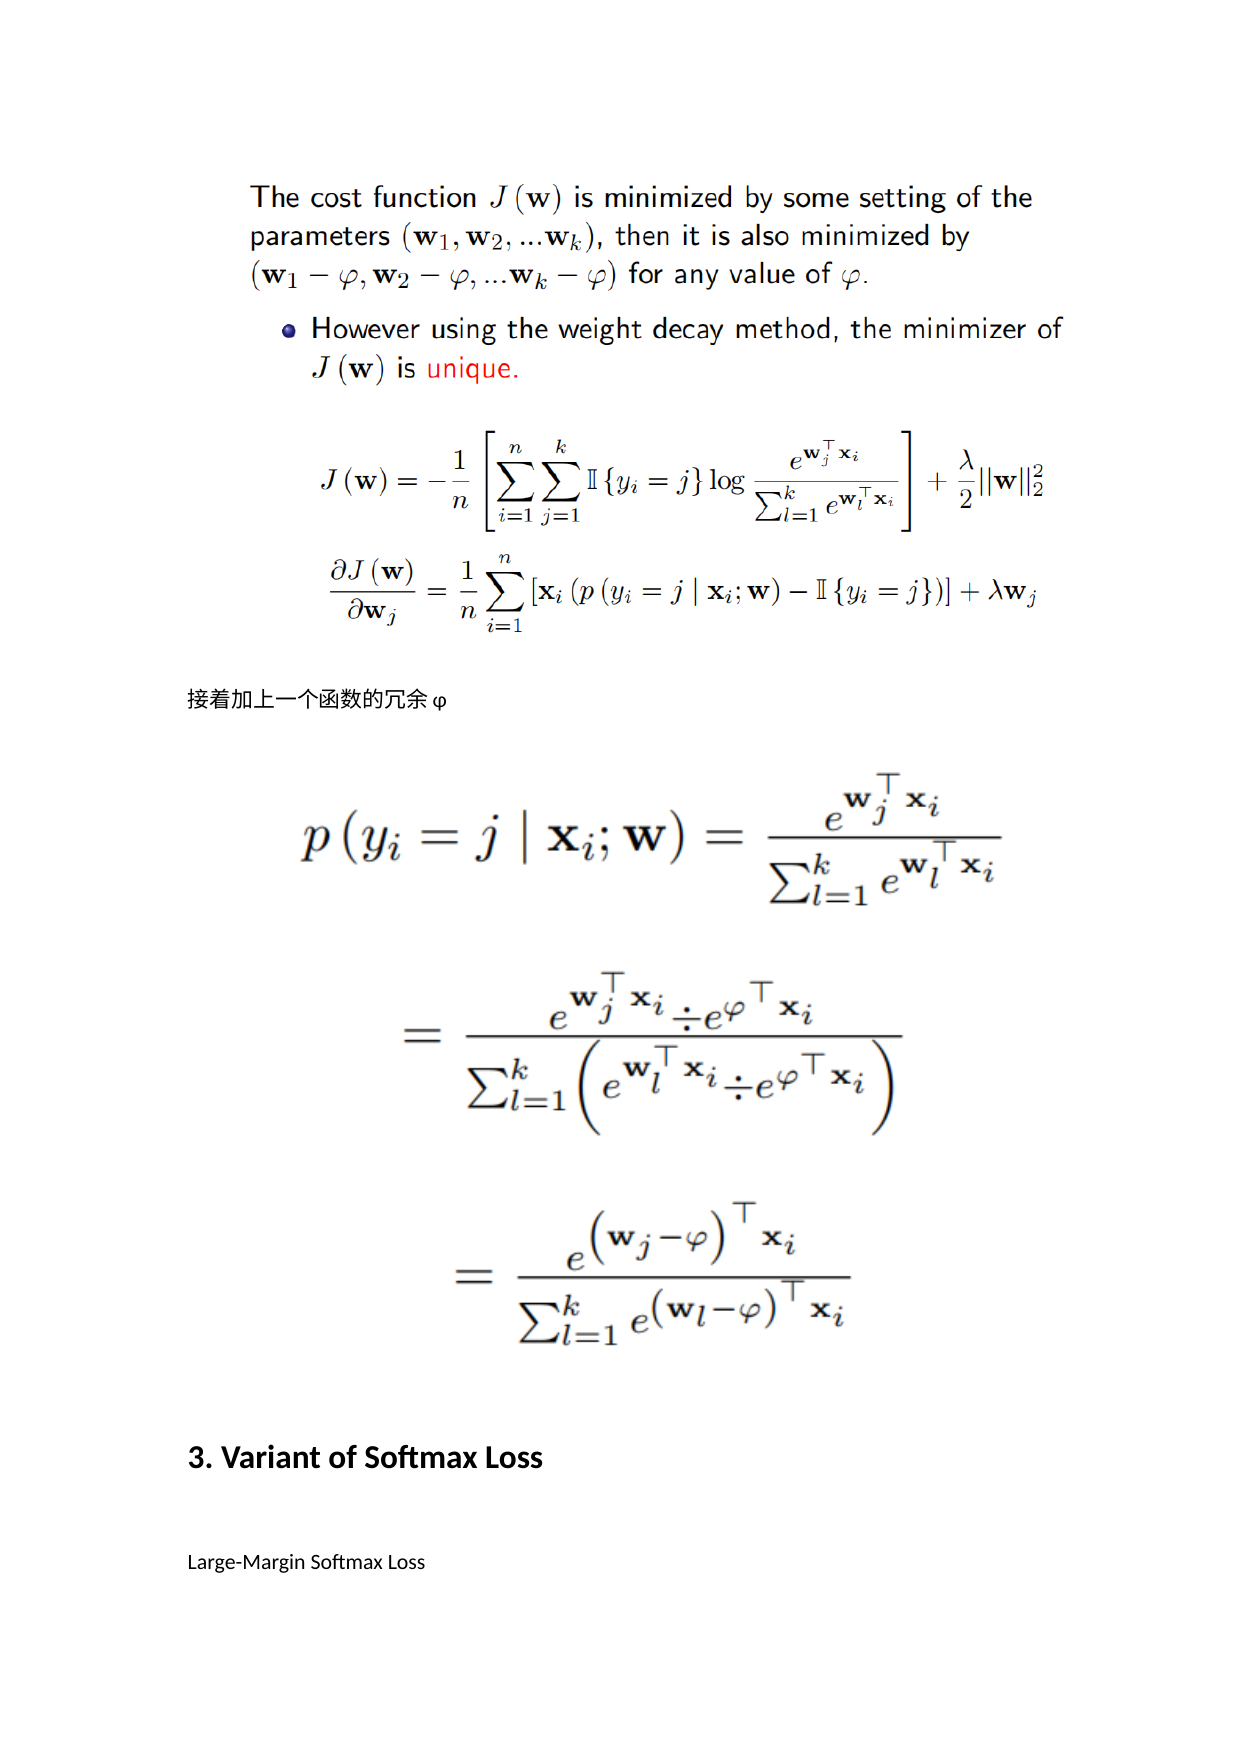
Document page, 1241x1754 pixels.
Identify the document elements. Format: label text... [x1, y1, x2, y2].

list Large-Margin Softmax Loss [187, 1545, 1053, 1578]
list 接着加上一个函数的冗余φ [187, 682, 1053, 714]
picture [231, 747, 1078, 1386]
picture [231, 162, 1097, 658]
subtitle Variant of Softmax Loss [187, 1424, 1053, 1489]
